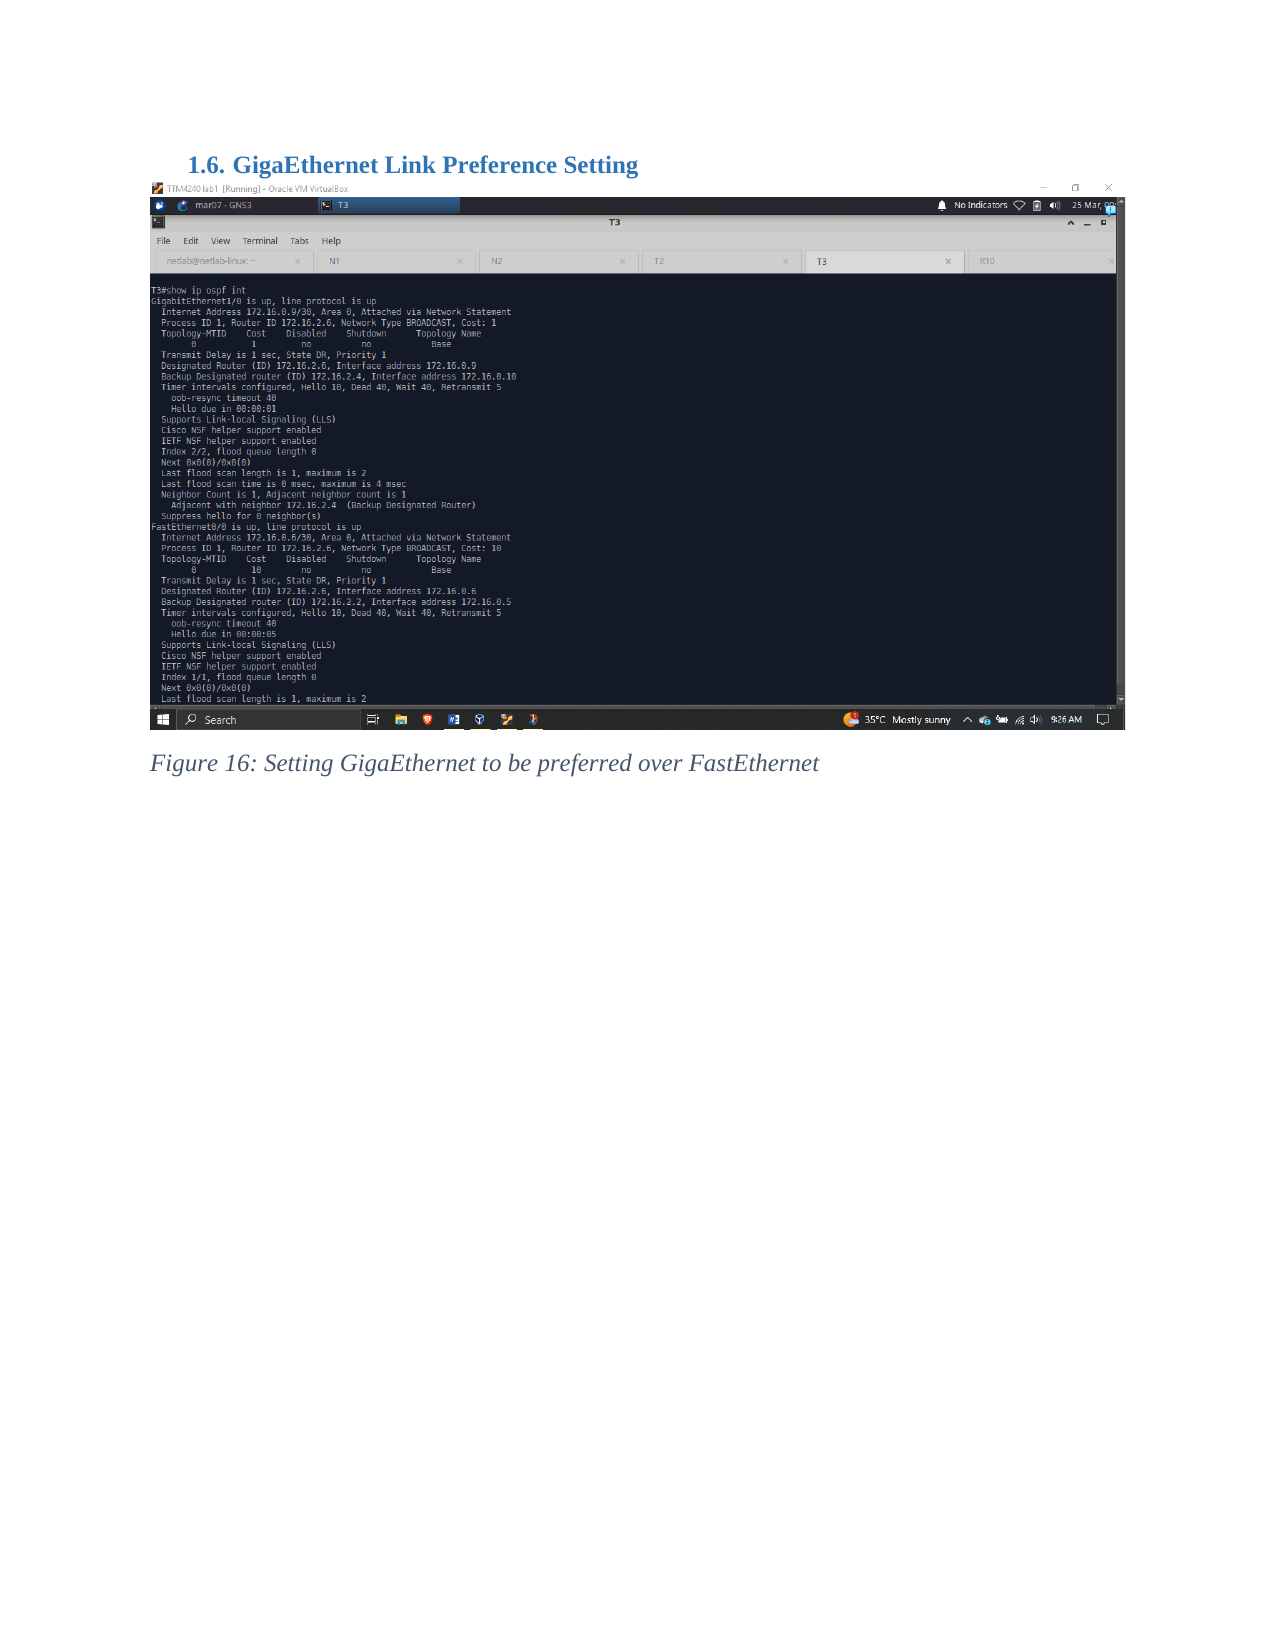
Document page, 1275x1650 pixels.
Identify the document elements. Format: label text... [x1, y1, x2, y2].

picture [150, 181, 1125, 730]
text Figure 16: Setting GigaEthernet to be preferred over FastEthernet [150, 748, 1125, 777]
subtitle GigaEthernet Link Preference Setting [187, 150, 1125, 179]
